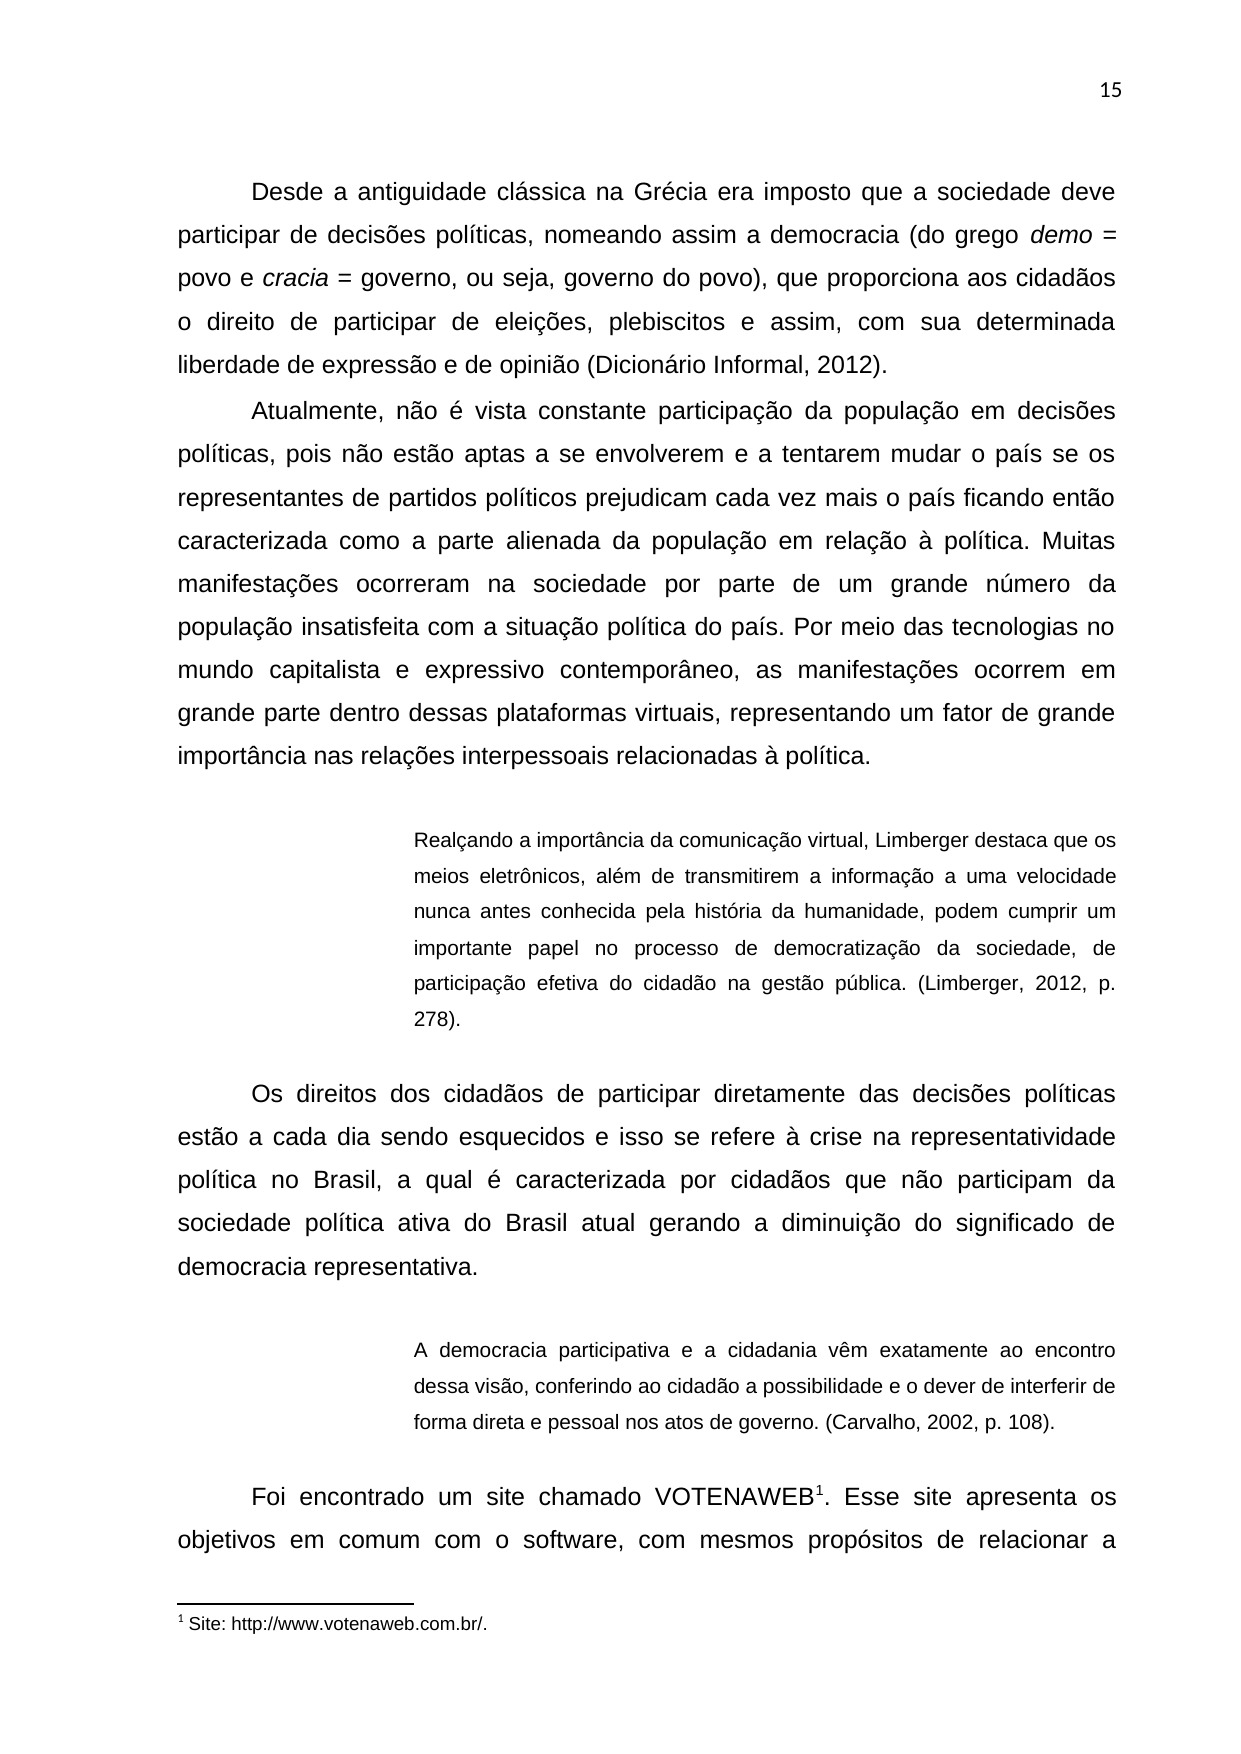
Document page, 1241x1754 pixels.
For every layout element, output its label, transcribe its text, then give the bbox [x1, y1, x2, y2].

text A democracia participativa e a cidadania vêm exatamente ao encontro dessa visão, conferindo ao cidadão a possibilidade e o dever de interferir de forma direta e pessoal nos atos de governo. (Carvalho, 2002, p. 108). [413, 1338, 1117, 1434]
text Desde a antiguidade clássica na Grécia era imposto que a sociedade deve participar de decisões políticas, nomeando assim a democracia (do grego demo = povo e cracia = governo, ou seja, governo do povo), que proporciona aos cidadãos o direito de participar de eleições, plebiscitos e assim, com sua determinada liberdade de expressão e de opinião (Dicionário Informal, 2012). [177, 177, 1117, 378]
text Atualmente, não é vista constante participação da população em decisões políticas, pois não estão aptas a se envolverem e a tentarem mudar o país se os representantes de partidos políticos prejudicam cada vez mais o país ficando então caracterizada como a parte alienada da população em relação à política. Muitas manifestações ocorreram na sociedade por parte de um grande número da população insatisfeita com a situação política do país. Por meio das tecnologias no mundo capitalista e expressivo contemporâneo, as manifestações ocorrem em grande parte dentro dessas plataformas virtuais, representando um fator de grande importância nas relações interpessoais relacionadas à política. [177, 396, 1117, 770]
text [177, 1482, 1117, 1553]
text Os direitos dos cidadãos de participar diretamente das decisões políticas estão a cada dia sendo esquecidos e isso se refere à crise na representatividade política no Brasil, a qual é caracterizada por cidadãos que não participam da sociedade política ativa do Brasil atual gerando a diminuição do significado de democracia representativa. [177, 1079, 1117, 1280]
text Realçando a importância da comunicação virtual, Limberger destaca que os meios eletrônicos, além de transmitirem a informação a uma velocidade nunca antes conhecida pela história da humanidade, podem cumprir um importante papel no processo de democratização da sociedade, de participação efetiva do cidadão na gestão pública. (Limberger, 2012, p. 278). [413, 827, 1117, 1031]
